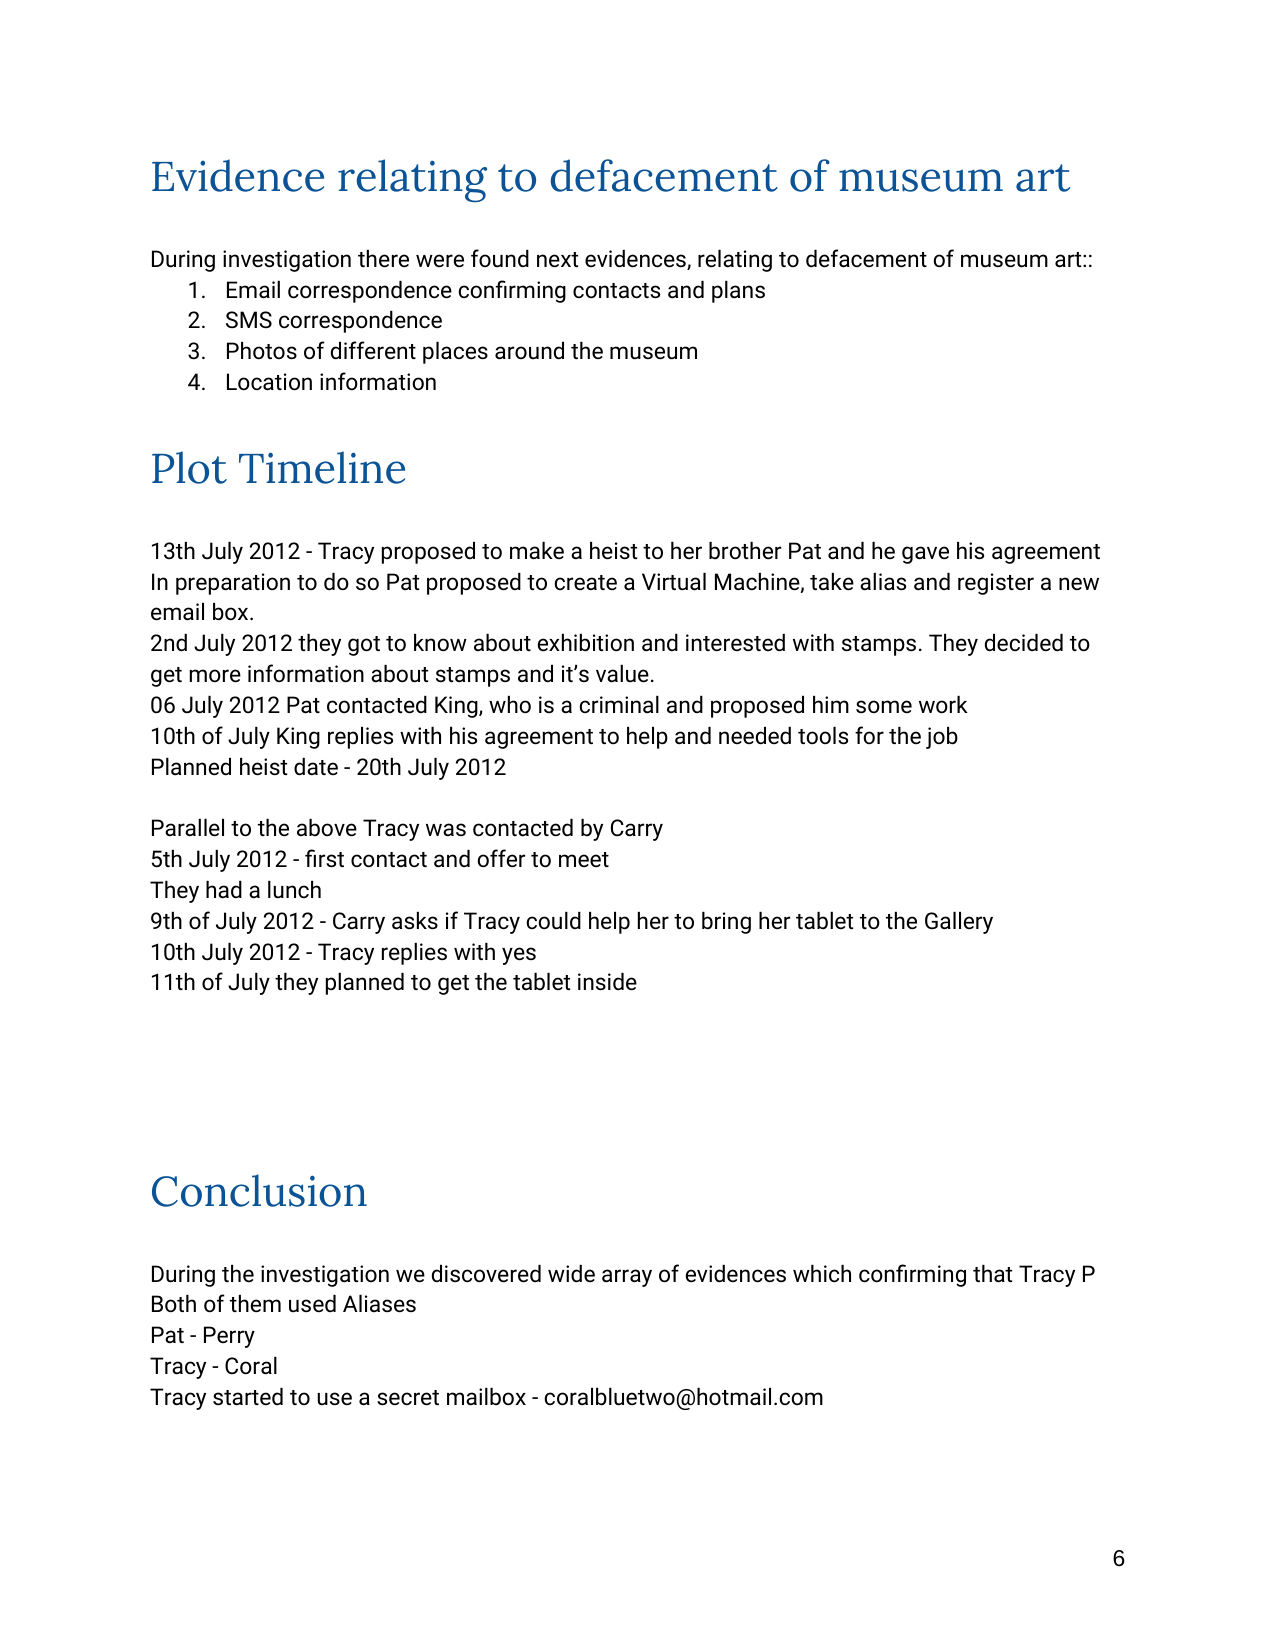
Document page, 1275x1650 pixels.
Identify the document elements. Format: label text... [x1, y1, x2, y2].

text During the investigation we discovered wide array of evidences which confirming that Tracy P [150, 1261, 1125, 1288]
text Parallel to the above Tracy was contacted by Carry [150, 815, 1125, 842]
subtitle Evidence relating to defacement of museum art [150, 150, 1125, 203]
text 10th of July King replies with his agreement to help and needed tools for the job [150, 723, 1125, 750]
text 13th July 2012 - Tracy proposed to make a heist to her brother Pat and he gave his agreement [150, 538, 1125, 565]
text 9th of July 2012 - Carry asks if Tracy could help her to bring her tablet to the Gallery [150, 908, 1125, 935]
text 5th July 2012 - first contact and offer to meet [150, 846, 1125, 873]
text 10th July 2012 - Tracy replies with yes [150, 939, 1125, 966]
list Photos of different places around the museum [187, 338, 1125, 365]
list SMS correspondence [187, 308, 1125, 334]
text Both of them used Aliases [150, 1292, 1125, 1318]
text Pat - Perry [150, 1322, 1125, 1349]
text During investigation there were found next evidences, relating to defacement of museum art:: [150, 246, 1125, 273]
list Email correspondence confirming contacts and plans [187, 277, 1125, 304]
text In preparation to do so Pat proposed to create a Virtual Machine, take alias and register a new email box. [150, 569, 1125, 626]
text Tracy - Coral [150, 1353, 1125, 1380]
text They had a lunch [150, 877, 1125, 904]
text Planned heist date - 20th July 2012 [150, 754, 1125, 781]
text 11th of July they planned to get the tablet inside [150, 969, 1125, 996]
subtitle Plot Timeline [150, 442, 1125, 495]
list Location information [187, 369, 1125, 396]
text 06 July 2012 Pat contacted King, who is a criminal and proposed him some work [150, 692, 1125, 719]
text 2nd July 2012 they got to know about exhibition and interested with stamps. They decided to get more information about stamps and it’s value. [150, 630, 1125, 688]
subtitle Conclusion [150, 1165, 1125, 1218]
text Tracy started to use a secret mailbox - coralbluetwo@hotmail.com [150, 1384, 1125, 1411]
